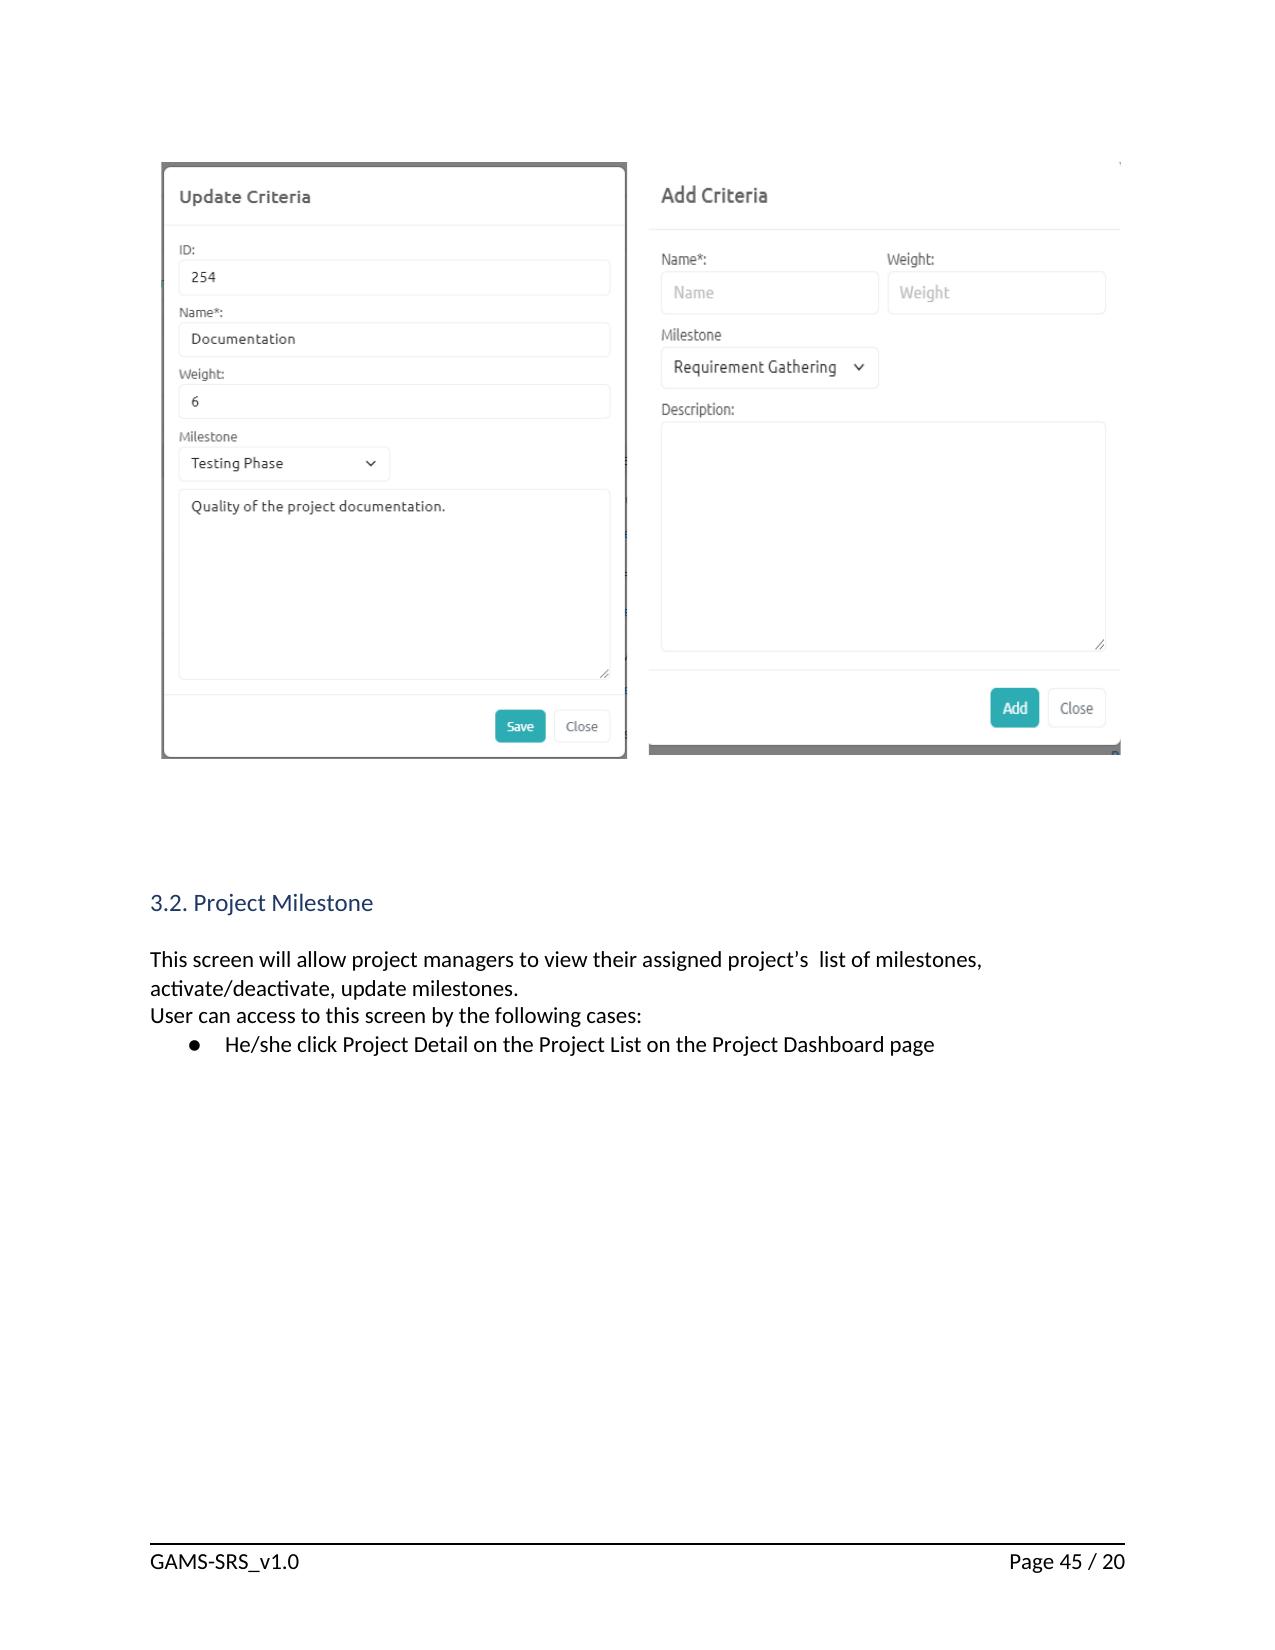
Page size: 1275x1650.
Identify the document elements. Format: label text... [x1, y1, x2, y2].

subtitle 3.2. Project Milestone [150, 887, 1125, 918]
table_header [152, 152, 638, 769]
list He/she click Project Detail on the Project List on the Project Dashboard page [187, 1030, 1125, 1058]
text This screen will allow project managers to view their assigned project’s list of milestones, activate/deactivate, update milestones. [150, 946, 1125, 1002]
picture [648, 162, 1121, 755]
table_header [640, 152, 1125, 769]
picture [161, 162, 628, 759]
text User can access to this screen by the following cases: [150, 1002, 1125, 1030]
